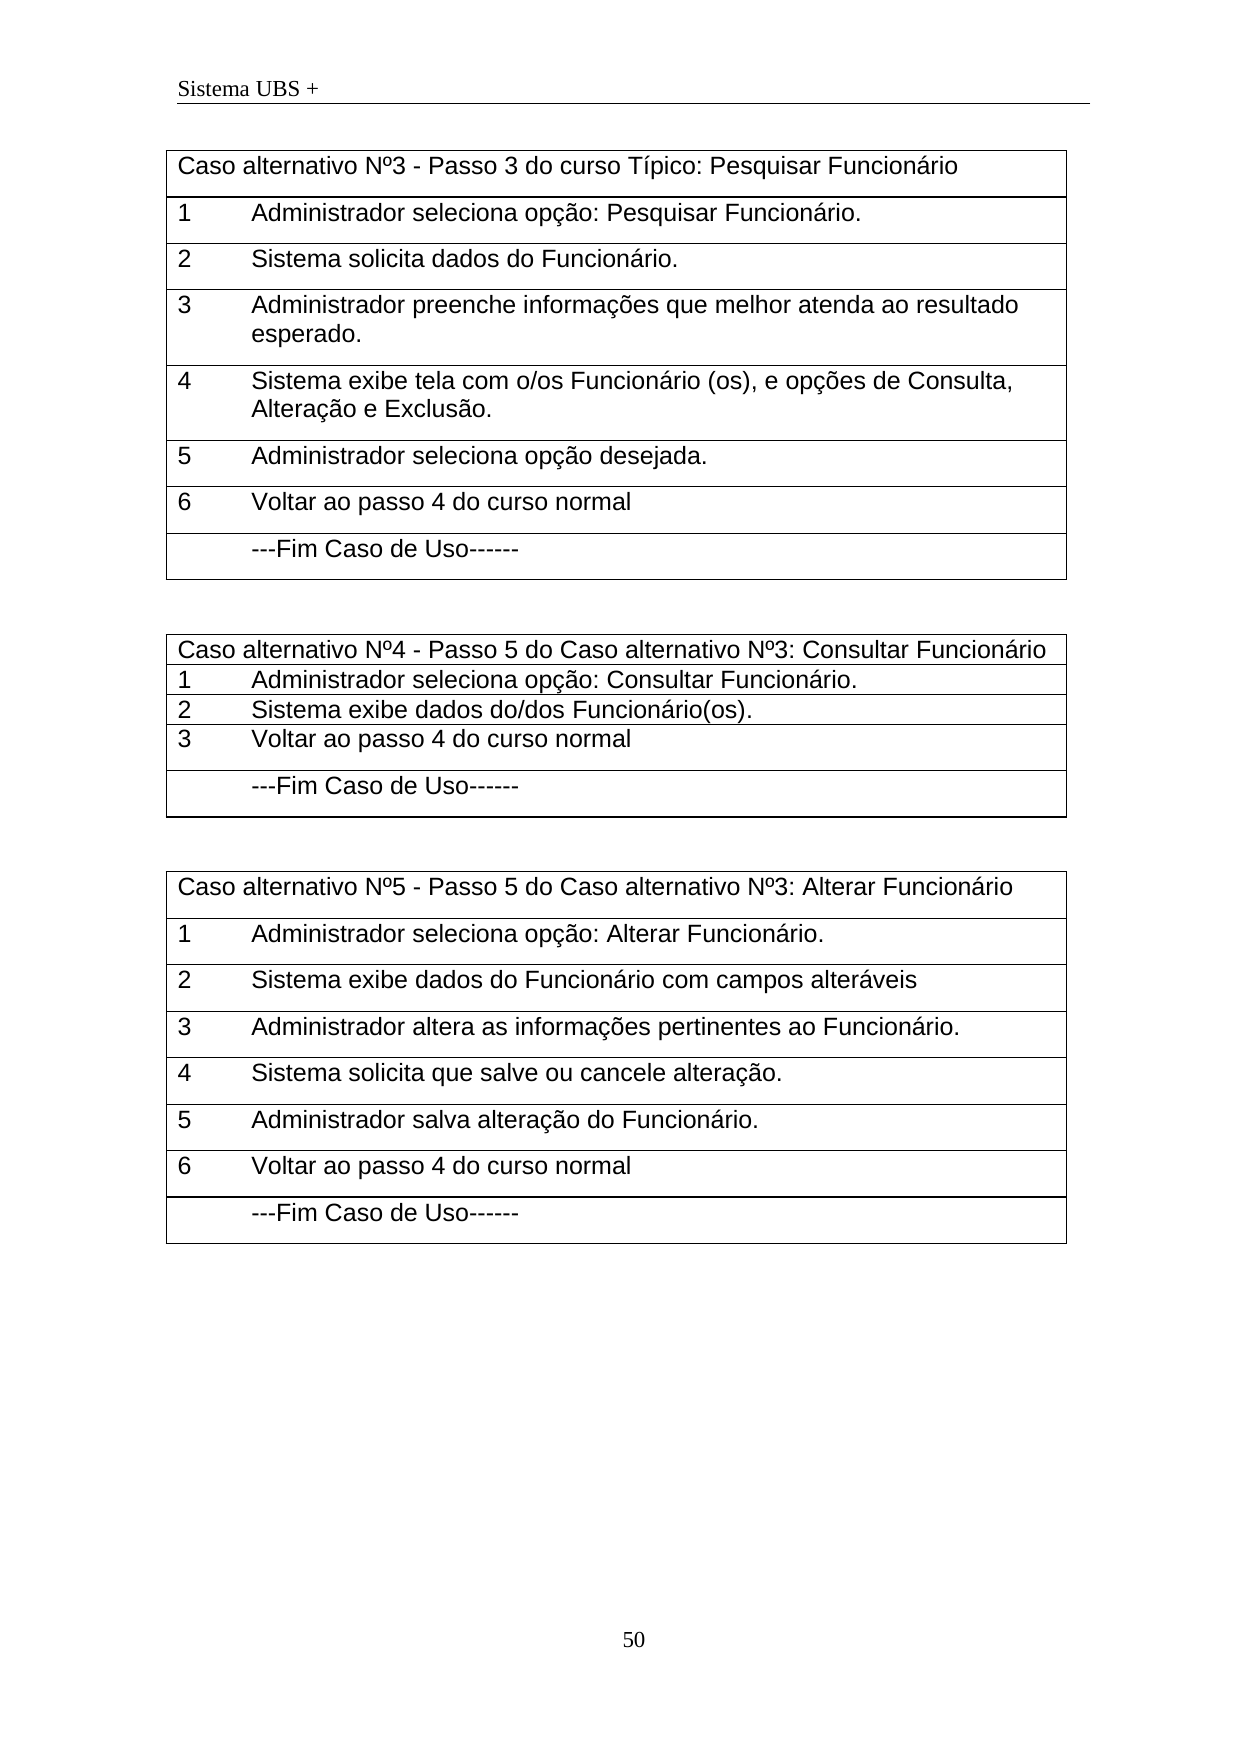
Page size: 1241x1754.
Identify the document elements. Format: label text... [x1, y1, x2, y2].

table_cell 4 Sistema exibe tela com o/os Funcionário (os), e opções de Consulta, Alteração e Exclusão. [167, 366, 1066, 440]
table_cell 1 Administrador seleciona opção: Consultar Funcionário. [167, 665, 1066, 694]
table_cell 6 Voltar ao passo 4 do curso normal [167, 1151, 1066, 1196]
table_cell ---Fim Caso de Uso------ [167, 771, 1066, 816]
table_cell 2 Sistema exibe dados do Funcionário com campos alteráveis [167, 965, 1066, 1011]
table_header Caso alternativo Nº3 - Passo 3 do curso Típico: Pesquisar Funcionário [167, 151, 1066, 196]
table_cell 2 Sistema solicita dados do Funcionário. [167, 244, 1066, 289]
table_cell 5 Administrador salva alteração do Funcionário. [167, 1105, 1066, 1150]
table_cell 6 Voltar ao passo 4 do curso normal [167, 487, 1066, 533]
table_header Caso alternativo Nº4 - Passo 5 do Caso alternativo Nº3: Consultar Funcionário [167, 635, 1066, 664]
table_cell ---Fim Caso de Uso------ [167, 1198, 1066, 1243]
table_cell 1 Administrador seleciona opção: Alterar Funcionário. [167, 919, 1066, 964]
table_header Caso alternativo Nº5 - Passo 5 do Caso alternativo Nº3: Alterar Funcionário [167, 872, 1066, 918]
table_cell 5 Administrador seleciona opção desejada. [167, 441, 1066, 486]
table_cell 2 Sistema exibe dados do/dos Funcionário(os). [167, 695, 1066, 723]
table_cell 3 Administrador preenche informações que melhor atenda ao resultado esperado. [167, 290, 1066, 364]
table_cell ---Fim Caso de Uso------ [167, 534, 1066, 579]
table_cell 4 Sistema solicita que salve ou cancele alteração. [167, 1058, 1066, 1103]
table_cell 1 Administrador seleciona opção: Pesquisar Funcionário. [167, 198, 1066, 243]
table_cell 3 Administrador altera as informações pertinentes ao Funcionário. [167, 1012, 1066, 1057]
table_cell 3 Voltar ao passo 4 do curso normal [167, 725, 1066, 770]
